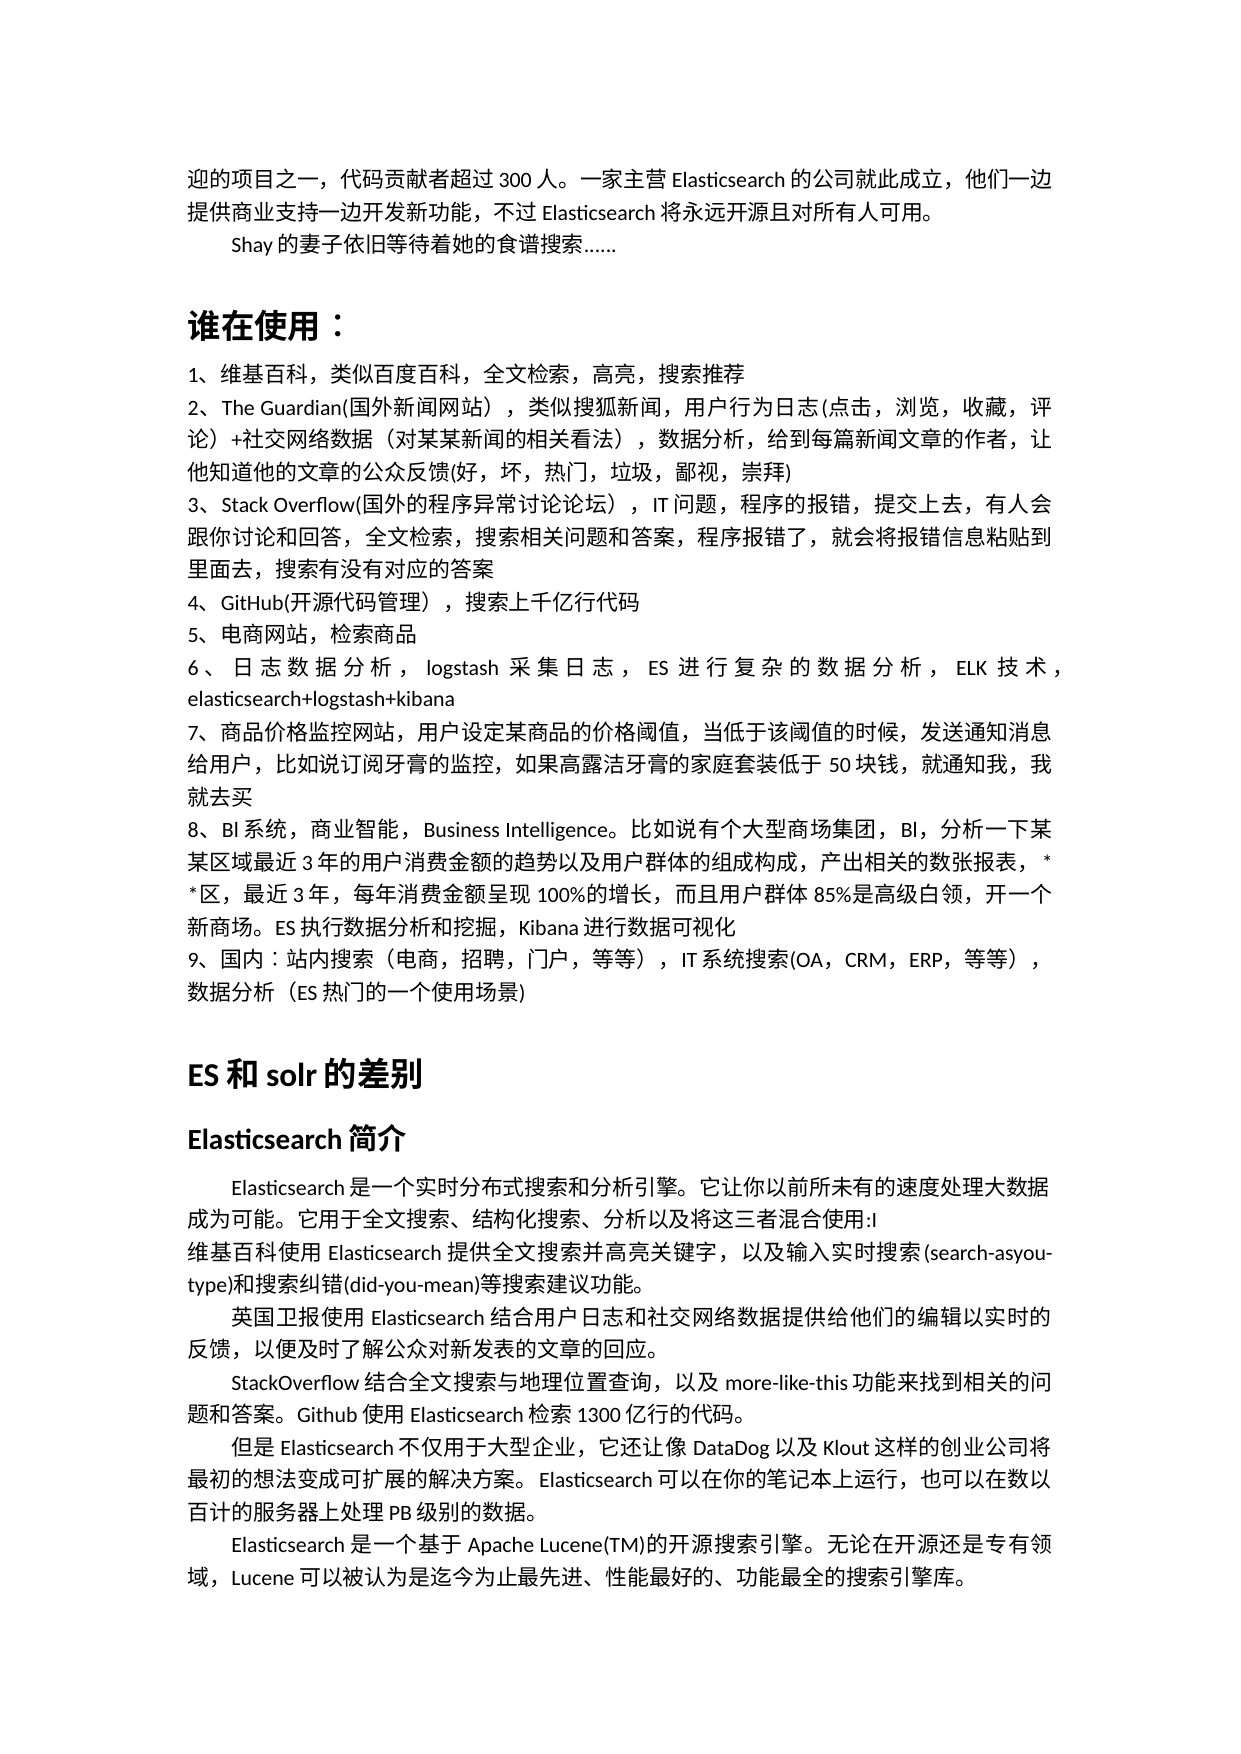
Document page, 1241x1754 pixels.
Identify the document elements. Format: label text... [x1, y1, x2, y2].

list ES和solr的差别 [187, 1039, 1053, 1104]
list Elasticsearch是一个实时分布式搜索和分析引擎。它让你以前所未有的速度处理大数据成为可能。它用于全文搜索、结构化搜索、分析以及将这三者混合使用:I [187, 1169, 1053, 1234]
list 谁在使用︰ [187, 292, 1053, 357]
list StackOverflow结合全文搜索与地理位置查询，以及more-like-this功能来找到相关的问题和答案。Github使用Elasticsearch检索1300亿行的代码。 [187, 1364, 1053, 1429]
list 但是Elasticsearch不仅用于大型企业，它还让像DataDog以及Klout这样的创业公司将最初的想法变成可扩展的解决方案。Elasticsearch可以在你的笔记本上运行，也可以在数以百计的服务器上处理PB级别的数据。 [187, 1429, 1053, 1527]
list 2、The Guardian(国外新闻网站），类似搜狐新闻，用户行为日志(点击，浏览，收藏，评论）+社交网络数据（对某某新闻的相关看法），数据分析，给到每篇新闻文章的作者，让他知道他的文章的公众反馈(好，坏，热门，垃圾，鄙视，崇拜) [187, 389, 1053, 487]
list 6、日志数据分析，logstash采集日志，ES进行复杂的数据分析，ELK技术，elasticsearch+logstash+kibana [187, 649, 1053, 714]
list 3、Stack Overflow(国外的程序异常讨论论坛），IT问题，程序的报错，提交上去，有人会跟你讨论和回答，全文检索，搜索相关问题和答案，程序报错了，就会将报错信息粘贴到里面去，搜索有没有对应的答案 [187, 487, 1053, 584]
list 1、维基百科，类似百度百科，全文检索，高亮，搜索推荐 [187, 357, 1053, 389]
list Shay的妻子依旧等待着她的食谱搜索...... [187, 227, 1053, 259]
list Elasticsearch是一个基于Apache Lucene(TM)的开源搜索引擎。无论在开源还是专有领域，Lucene可以被认为是迄今为止最先进、性能最好的、功能最全的搜索引擎库。 [187, 1527, 1053, 1592]
list 4、GitHub(开源代码管理），搜索上千亿行代码 [187, 584, 1053, 617]
list 8、Bl系统，商业智能，Business Intelligence。比如说有个大型商场集团，Bl，分析一下某某区域最近3年的用户消费金额的趋势以及用户群体的组成构成，产出相关的数张报表，**区，最近3年，每年消费金额呈现100%的增长，而且用户群体85%是高级白领，开一个新商场。ES执行数据分析和挖掘，Kibana进行数据可视化 [187, 812, 1053, 942]
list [187, 162, 1053, 227]
list 维基百科使用Elasticsearch提供全文搜索并高亮关键字，以及输入实时搜索(search-asyou-type)和搜索纠错(did-you-mean)等搜索建议功能。 [187, 1234, 1053, 1299]
list 9、国内︰站内搜索（电商，招聘，门户，等等），IT系统搜索(OA，CRM，ERP，等等），数据分析（ES热门的一个使用场景) [187, 942, 1053, 1007]
list 7、商品价格监控网站，用户设定某商品的价格阈值，当低于该阈值的时候，发送通知消息给用户，比如说订阅牙膏的监控，如果高露洁牙膏的家庭套装低于50块钱，就通知我，我就去买 [187, 714, 1053, 812]
list 英国卫报使用Elasticsearch结合用户日志和社交网络数据提供给他们的编辑以实时的反馈，以便及时了解公众对新发表的文章的回应。 [187, 1299, 1053, 1364]
list Elasticsearch简介 [187, 1104, 1053, 1169]
list 5、电商网站，检索商品 [187, 617, 1053, 649]
